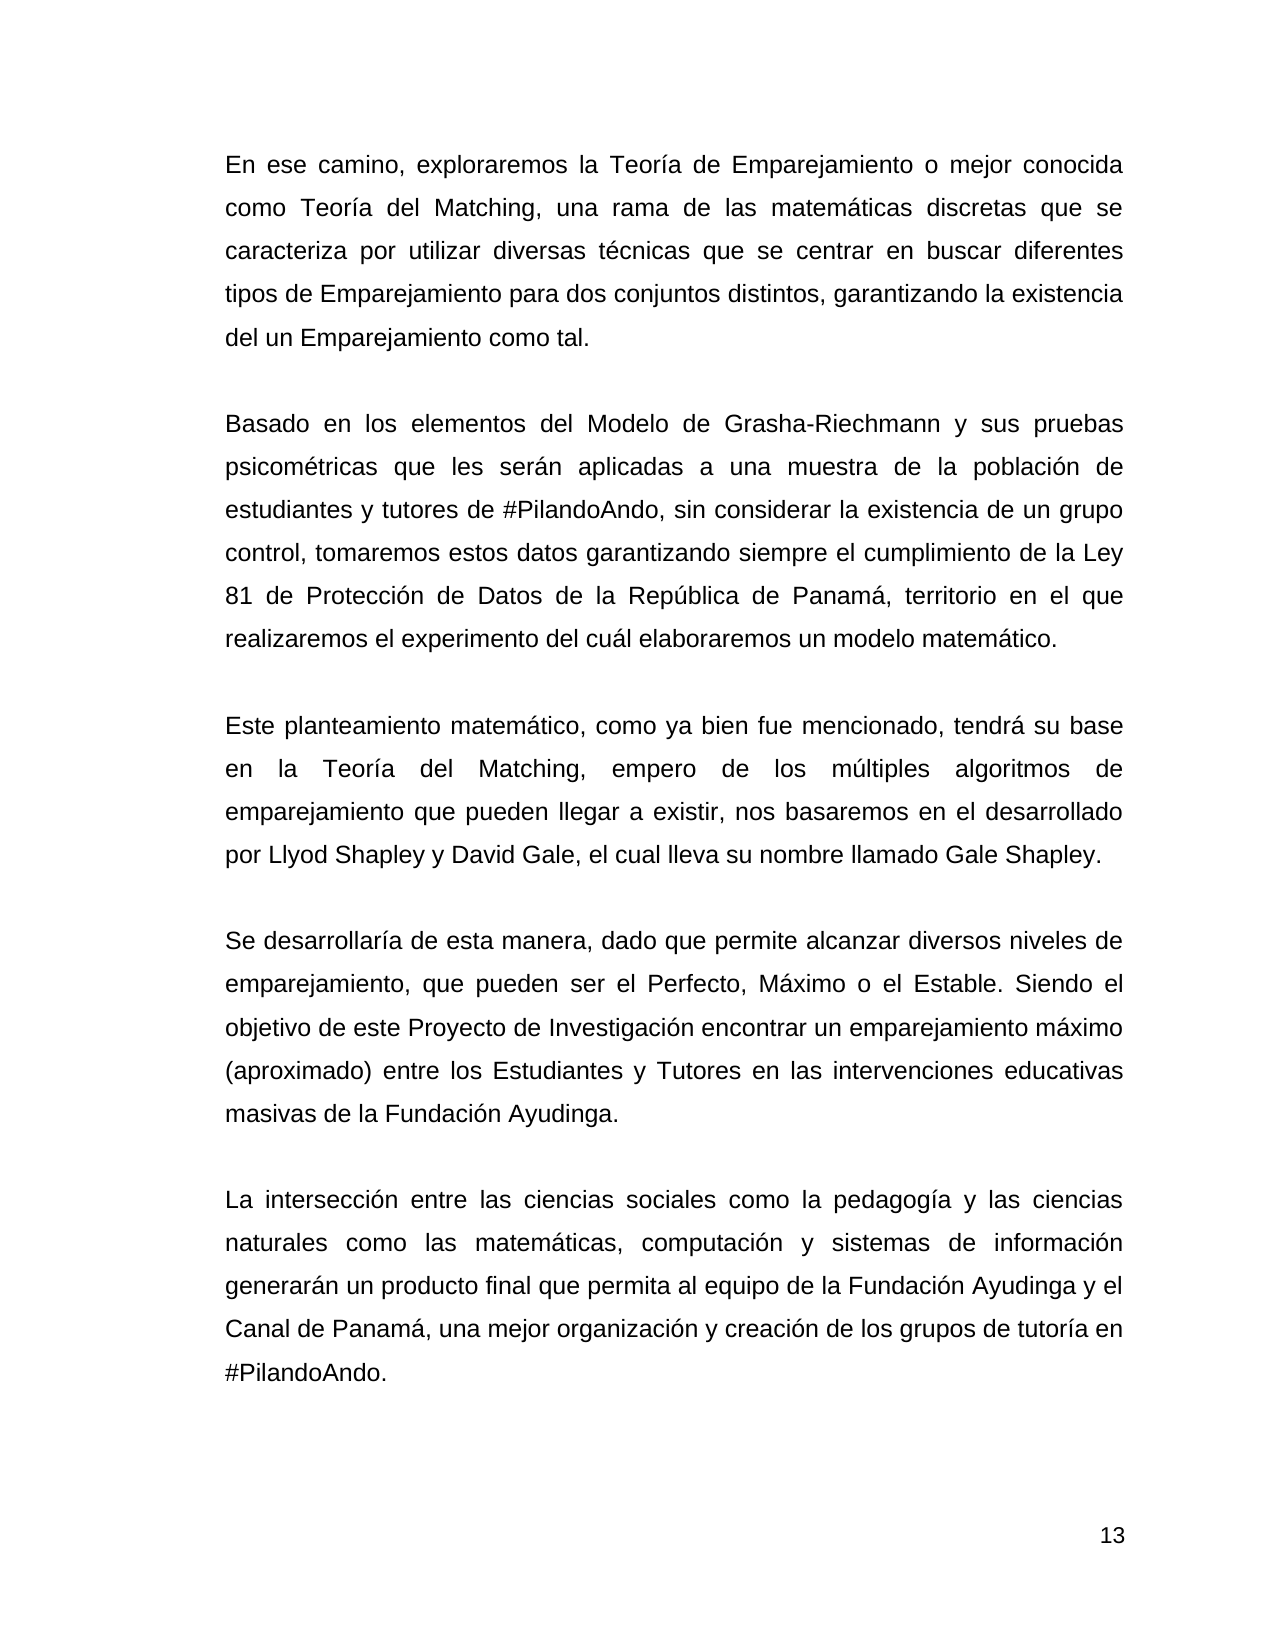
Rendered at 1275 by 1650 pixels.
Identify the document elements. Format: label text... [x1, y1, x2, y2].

text Este planteamiento matemático, como ya bien fue mencionado, tendrá su base en la Teoría del Matching, empero de los múltiples algoritmos de emparejamiento que pueden llegar a existir, nos basaremos en el desarrollado por Llyod Shapley y David Gale, el cual lleva su nombre llamado Gale Shapley. [225, 711, 1125, 869]
text Basado en los elementos del Modelo de Grasha-Riechmann y sus pruebas psicométricas que les serán aplicadas a una muestra de la población de estudiantes y tutores de #PilandoAndo, sin considerar la existencia de un grupo control, tomaremos estos datos garantizando siempre el cumplimiento de la Ley 81 de Protección de Datos de la República de Panamá, territorio en el que realizaremos el experimento del cuál elaboraremos un modelo matemático. [225, 409, 1125, 653]
text La intersección entre las ciencias sociales como la pedagogía y las ciencias naturales como las matemáticas, computación y sistemas de información generarán un producto final que permita al equipo de la Fundación Ayudinga y el Canal de Panamá, una mejor organización y creación de los grupos de tutoría en #PilandoAndo. [225, 1185, 1125, 1386]
text En ese camino, exploraremos la Teoría de Emparejamiento o mejor conocida como Teoría del Matching, una rama de las matemáticas discretas que se caracteriza por utilizar diversas técnicas que se centrar en buscar diferentes tipos de Emparejamiento para dos conjuntos distintos, garantizando la existencia del un Emparejamiento como tal. [225, 150, 1125, 351]
text Se desarrollaría de esta manera, dado que permite alcanzar diversos niveles de emparejamiento, que pueden ser el Perfecto, Máximo o el Estable. Siendo el objetivo de este Proyecto de Investigación encontrar un emparejamiento máximo (aproximado) entre los Estudiantes y Tutores en las intervenciones educativas masivas de la Fundación Ayudinga. [225, 926, 1125, 1127]
